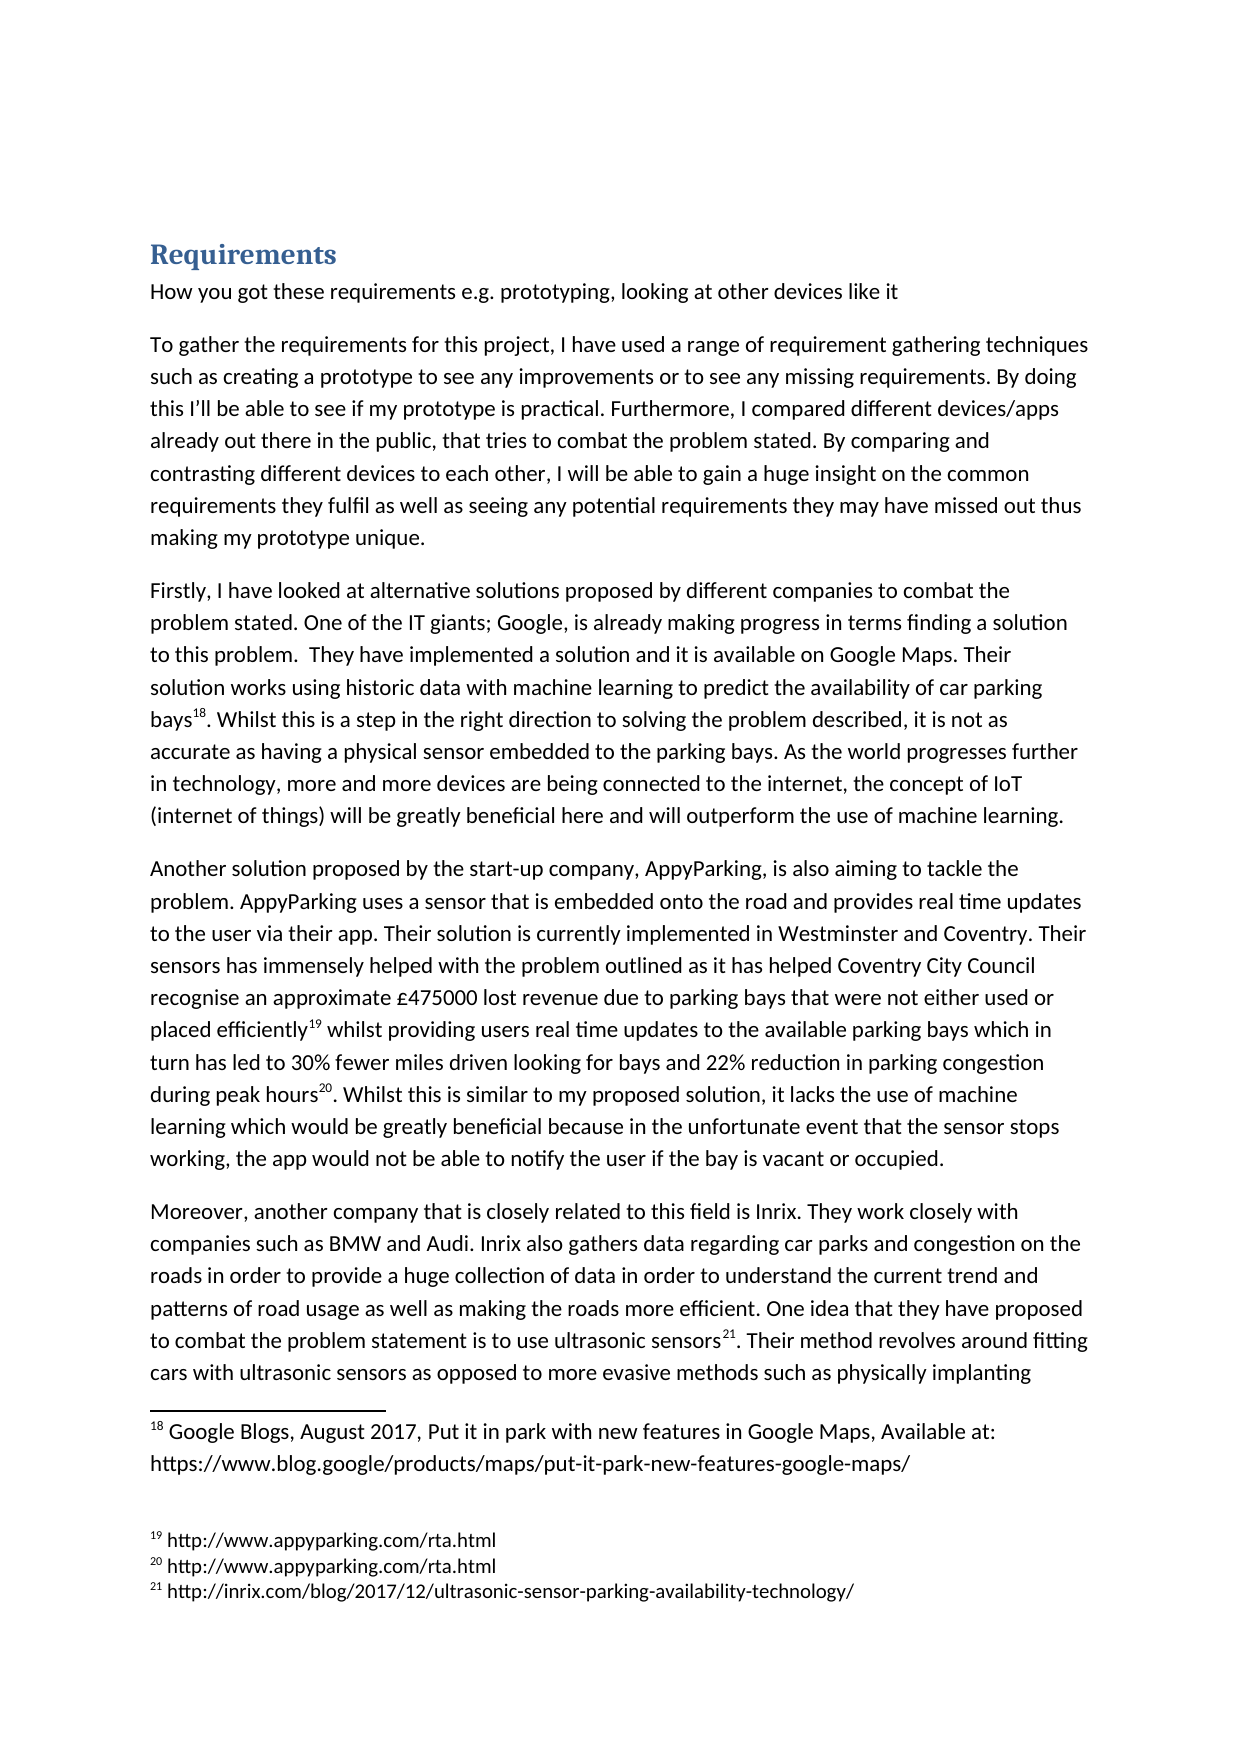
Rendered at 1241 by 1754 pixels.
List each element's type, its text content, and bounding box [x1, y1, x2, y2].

text How you got these requirements e.g. prototyping, looking at other devices like it [150, 277, 1090, 305]
text Firstly, I have looked at alternative solutions proposed by different companies to combat the problem stated. One of the IT giants; Google, is already making progress in terms finding a solution to this problem. They have implemented a solution and it is available on Google Maps. Their solution works using historic data with machine learning to predict the availability of car parking bays. Whilst this is a step in the right direction to solving the problem described, it is not as accurate as having a physical sensor embedded to the parking bays. As the world progresses further in technology, more and more devices are being connected to the internet, the concept of IoT (internet of things) will be greatly beneficial here and will outperform the use of machine learning. [150, 576, 1090, 829]
subtitle Requirements [150, 238, 1090, 272]
text To gather the requirements for this project, I have used a range of requirement gathering techniques such as creating a prototype to see any improvements or to see any missing requirements. By doing this I’ll be able to see if my prototype is practical. Furthermore, I compared different devices/apps already out there in the public, that tries to combat the problem stated. By comparing and contrasting different devices to each other, I will be able to gain a huge insight on the common requirements they fulfil as well as seeing any potential requirements they may have missed out thus making my prototype unique. [150, 330, 1090, 551]
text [150, 1197, 1090, 1386]
text Another solution proposed by the start-up company, AppyParking, is also aiming to tackle the problem. AppyParking uses a sensor that is embedded onto the road and provides real time updates to the user via their app. Their solution is currently implemented in Westminster and Coventry. Their sensors has immensely helped with the problem outlined as it has helped Coventry City Council recognise an approximate £475000 lost revenue due to parking bays that were not either used or placed efficiently whilst providing users real time updates to the available parking bays which in turn has led to 30% fewer miles driven looking for bays and 22% reduction in parking congestion during peak hours. Whilst this is similar to my proposed solution, it lacks the use of machine learning which would be greatly beneficial because in the unfortunate event that the sensor stops working, the app would not be able to notify the user if the bay is vacant or occupied. [150, 854, 1090, 1172]
